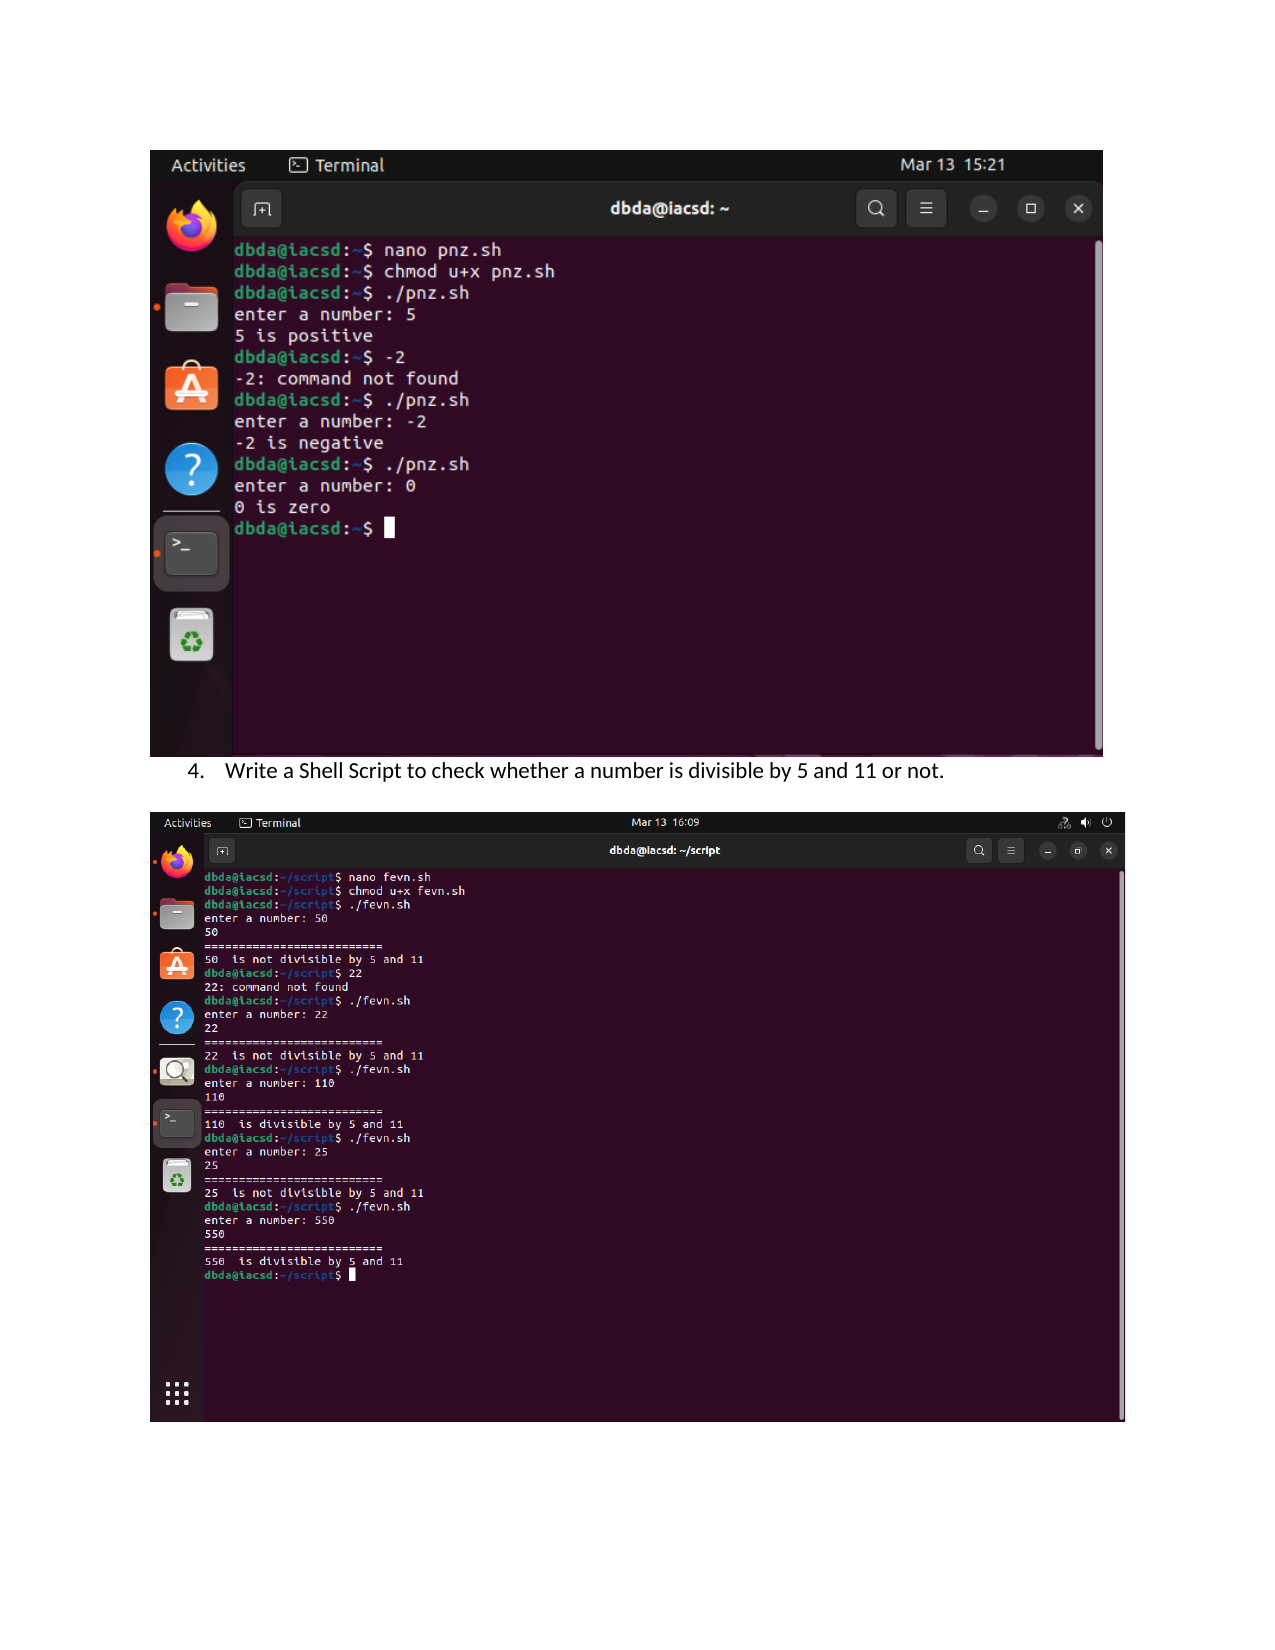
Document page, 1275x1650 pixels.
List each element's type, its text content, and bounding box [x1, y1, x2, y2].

picture [150, 812, 1125, 1422]
list Write a Shell Script to check whether a number is divisible by 5 and 11 or not. [187, 756, 1125, 784]
picture [150, 150, 1103, 757]
